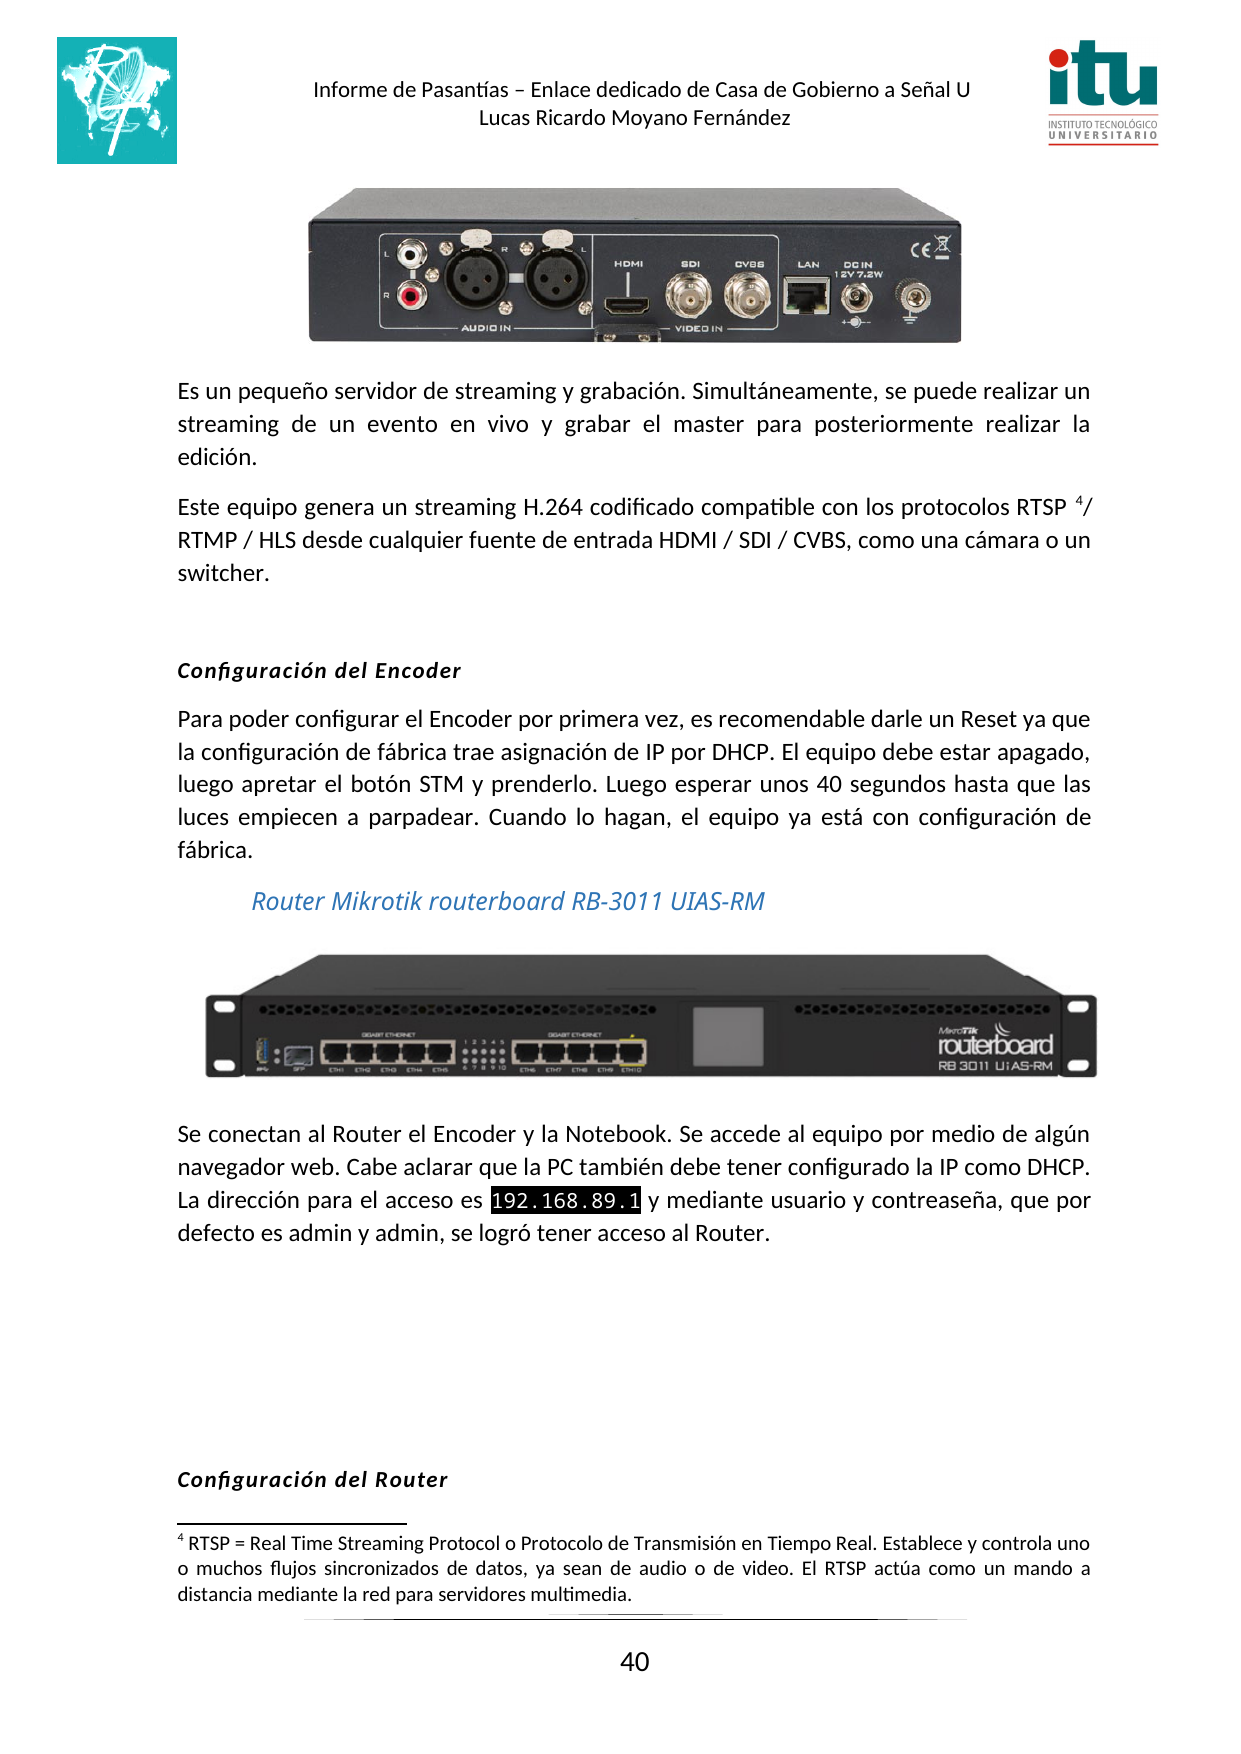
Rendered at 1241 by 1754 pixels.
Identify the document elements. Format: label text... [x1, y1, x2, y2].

subtitle Router Mikrotik routerboard RB-3011 UIAS-RM [251, 884, 1092, 918]
text Este equipo genera un streaming H.264 codificado compatible con los protocolos RTSP / RTMP / HLS desde cualquier fuente de entrada HDMI / SDI / CVBS, como una cámara o un switcher. [177, 491, 1092, 587]
picture [57, 37, 177, 164]
picture [1045, 37, 1161, 148]
picture [308, 177, 962, 357]
text Se conectan al Router el Encoder y la Notebook. Se accede al equipo por medio de algún navegador web. Cabe aclarar que la PC también debe tener configurado la IP como DHCP. La dirección para el acceso es 192.168.89.1 y mediante usuario y contreaseña, que por defecto es admin y admin, se logró tener acceso al Router. [177, 1118, 1092, 1247]
subtitle Configuración del Encoder [177, 656, 1092, 684]
picture [177, 935, 1118, 1099]
subtitle Configuración del Router [177, 1465, 1092, 1493]
text Para poder configurar el Encoder por primera vez, es recomendable darle un Reset ya que la configuración de fábrica trae asignación de IP por DHCP. El equipo debe estar apagado, luego apretar el botón STM y prenderlo. Luego esperar unos 40 segundos hasta que las luces empiecen a parpadear. Cuando lo hagan, el equipo ya está con configuración de fábrica. [177, 703, 1092, 865]
text Es un pequeño servidor de streaming y grabación. Simultáneamente, se puede realizar un streaming de un evento en vivo y grabar el master para posteriormente realizar la edición. [177, 375, 1092, 472]
